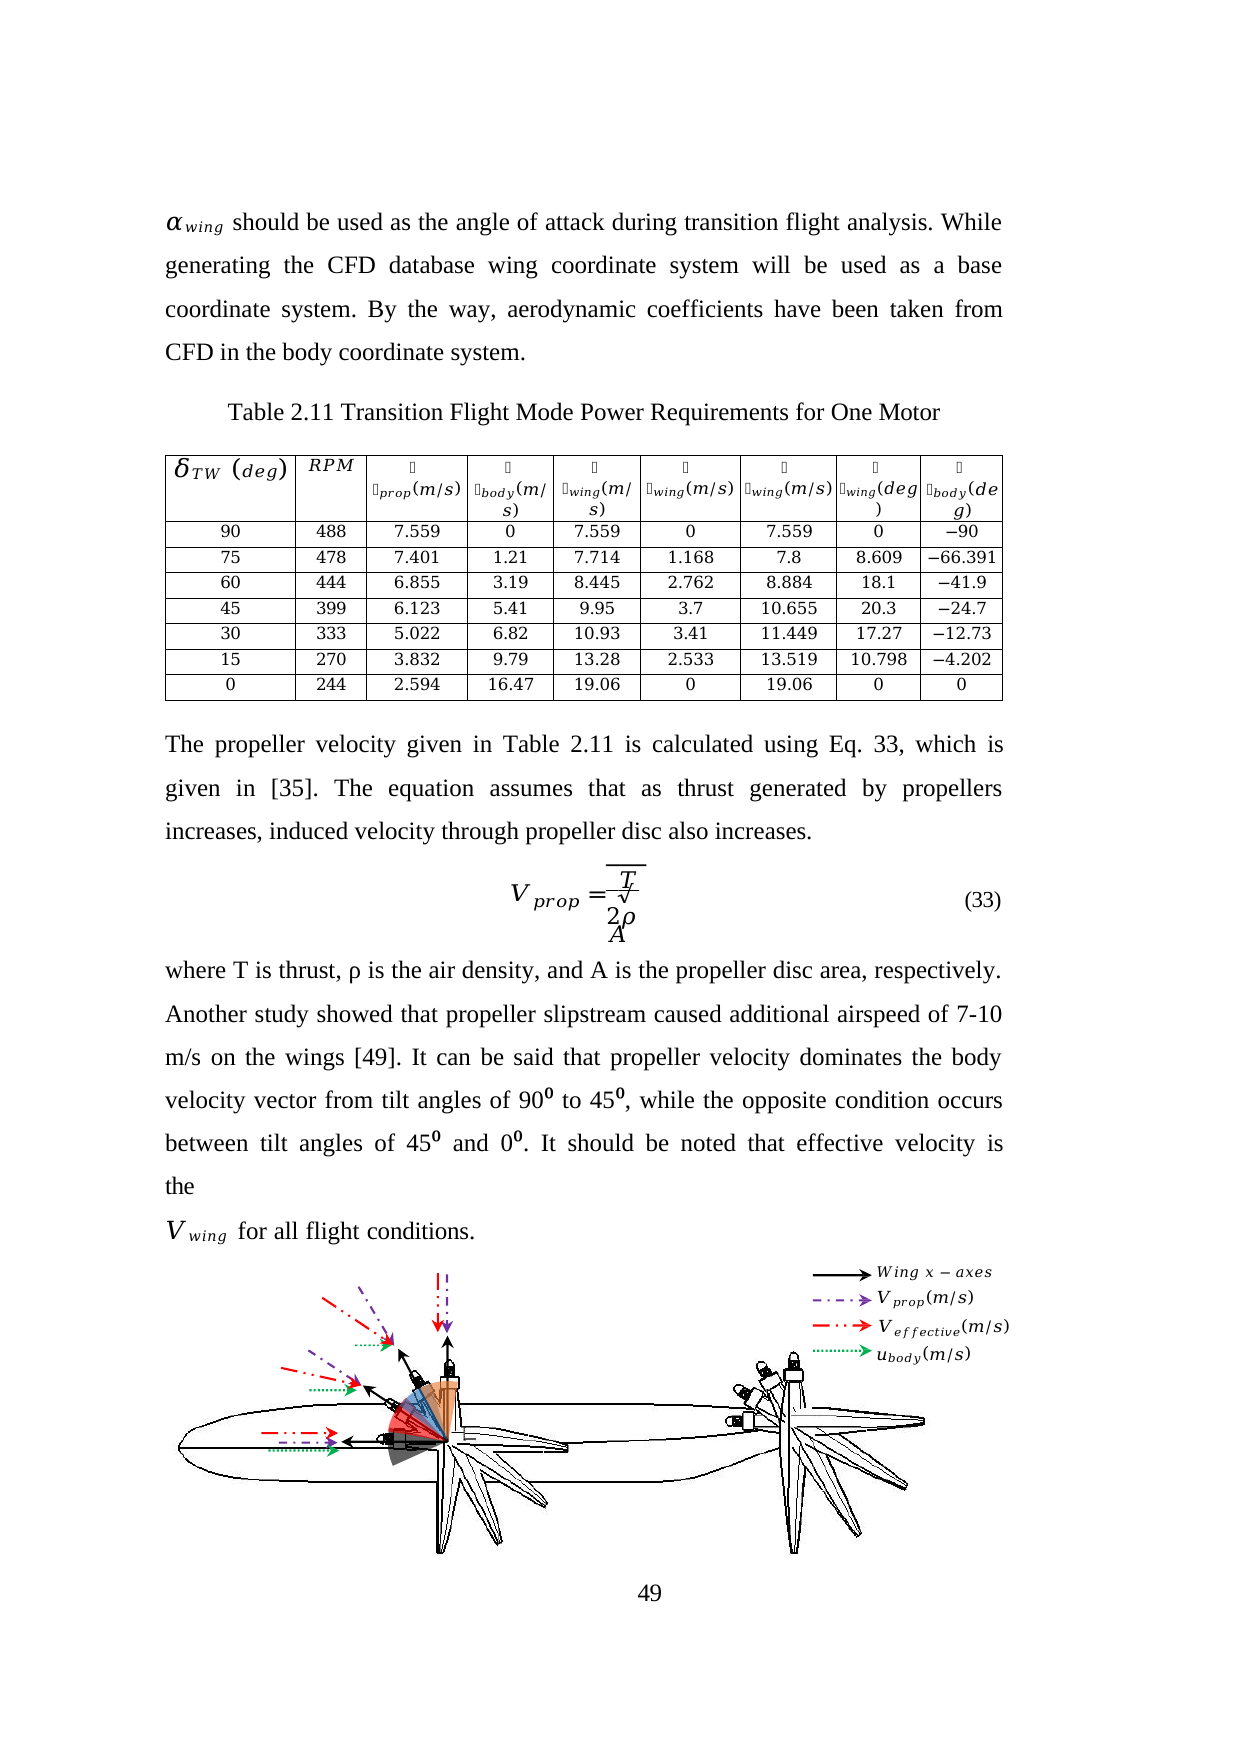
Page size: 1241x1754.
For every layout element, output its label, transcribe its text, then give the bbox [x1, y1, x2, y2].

table_cell 19.06 [741, 675, 836, 699]
table_header 𝑉𝑝𝑟𝑜𝑝(𝑚/𝑠) [367, 456, 467, 521]
table_cell 9.79 [468, 650, 553, 674]
table_cell −41.9 [921, 573, 1002, 598]
table_cell 2.762 [641, 573, 740, 598]
table_header 𝛼𝑤𝑖𝑛𝑔(𝑑𝑒𝑔) [837, 456, 920, 521]
text 𝑉𝑒𝑓𝑓𝑒𝑐𝑡𝑖𝑣𝑒(𝑚/𝑠) [878, 1315, 1094, 1340]
table_cell 488 [296, 522, 366, 547]
table_cell 2.533 [641, 650, 740, 674]
text The propeller velocity given in Table 2.11 is calculated using Eq. 33, which is given in [35]. The equation assumes that as thrust generated by propellers increases, induced velocity through propeller disc also increases. [165, 729, 1004, 844]
table_cell 7.559 [741, 522, 836, 547]
table_cell 399 [296, 599, 366, 623]
table_header 𝛿𝑇𝑊 (𝑑𝑒𝑔) [166, 456, 295, 521]
table_cell 0 [166, 675, 295, 699]
text 𝑉𝑤𝑖𝑛𝑔 for all flight conditions. [165, 1214, 1094, 1245]
table_cell 8.609 [837, 548, 920, 572]
table_cell 11.449 [741, 624, 836, 649]
table_cell 0 [468, 522, 553, 547]
table_header 𝑉𝑤𝑖𝑛𝑔(𝑚/𝑠) [741, 456, 836, 521]
table_cell 333 [296, 624, 366, 649]
table_cell 10.655 [741, 599, 836, 623]
table_header 𝑢𝑤𝑖𝑛𝑔(𝑚/𝑠) [554, 456, 640, 521]
picture [403, 1351, 446, 1387]
table_cell 45 [166, 599, 295, 623]
table_cell 60 [166, 573, 295, 598]
table_cell 10.798 [837, 650, 920, 674]
table_cell 6.855 [367, 573, 467, 598]
table_cell 3.19 [468, 573, 553, 598]
table_cell 6.123 [367, 599, 467, 623]
table_cell 7.559 [554, 522, 640, 547]
table_header 𝑅𝑃𝑀 [296, 456, 366, 521]
table_cell 5.41 [468, 599, 553, 623]
table_cell −12.73 [921, 624, 1002, 649]
table_cell 19.06 [554, 675, 640, 699]
table_cell 270 [296, 650, 366, 674]
table_cell 17.27 [837, 624, 920, 649]
table_cell 0 [921, 675, 1002, 699]
table_header 𝑢𝑏𝑜𝑑𝑦(𝑚/𝑠) [468, 456, 553, 521]
table_cell 16.47 [468, 675, 553, 699]
table_cell 0 [837, 675, 920, 699]
table_cell 444 [296, 573, 366, 598]
text 𝑉𝑝𝑟𝑜𝑝(𝑚/𝑠) [876, 1286, 1094, 1308]
table_cell 8.884 [741, 573, 836, 598]
table_cell 6.82 [468, 624, 553, 649]
table_cell 9.95 [554, 599, 640, 623]
text 𝛼𝑤𝑖𝑛𝑔 should be used as the angle of attack during transition flight analysis. While generating the CFD database wing coordinate system will be used as a base coordinate system. By the way, aerodynamic coefficients have been taken from CFD in the body coordinate system. [165, 205, 1003, 366]
table_cell 13.28 [554, 650, 640, 674]
table_cell 7.8 [741, 548, 836, 572]
table_cell 5.022 [367, 624, 467, 649]
table_cell 3.7 [641, 599, 740, 623]
picture [172, 1338, 930, 1556]
table_cell −24.7 [921, 599, 1002, 623]
table_header 𝛼𝑏𝑜𝑑𝑦(𝑑𝑒𝑔) [921, 456, 1002, 521]
text where T is thrust, ρ is the air density, and A is the propeller disc area, respectively. Another study showed that propeller slipstream caused additional airspeed of 7-10 m/s on the wings [49]. It can be said that propeller velocity dominates the body velocity vector from tilt angles of 90⁰ to 45⁰, while the opposite condition occurs between tilt angles of 45⁰ and 0⁰. It should be noted that effective velocity is the [165, 956, 1004, 1200]
table_cell 1.21 [468, 548, 553, 572]
text Table 2.11 Transition Flight Mode Power Requirements for One Motor [227, 397, 1094, 426]
table_cell 0 [837, 522, 920, 547]
table_cell 244 [296, 675, 366, 699]
table_cell −90 [921, 522, 1002, 547]
table_header (33) [646, 865, 1007, 946]
table_cell 13.519 [741, 650, 836, 674]
text 𝑢𝑏𝑜𝑑𝑦(𝑚/𝑠) [876, 1342, 1094, 1365]
table_cell 0 [641, 675, 740, 699]
table_cell 478 [296, 548, 366, 572]
text 𝑊𝑖𝑛𝑔 𝑥 − 𝑎𝑥𝑒𝑠 [876, 1263, 1094, 1280]
table_cell 15 [166, 650, 295, 674]
table_cell 90 [166, 522, 295, 547]
table_cell 2.594 [367, 675, 467, 699]
table_cell 20.3 [837, 599, 920, 623]
table_cell 30 [166, 624, 295, 649]
table_cell 1.168 [641, 548, 740, 572]
table_cell 3.41 [641, 624, 740, 649]
table_cell −4.202 [921, 650, 1002, 674]
table_cell 10.93 [554, 624, 640, 649]
table_cell 18.1 [837, 573, 920, 598]
table_cell 7.401 [367, 548, 467, 572]
table_header 𝑤𝑤𝑖𝑛𝑔(𝑚/𝑠) [641, 456, 740, 521]
table_cell 75 [166, 548, 295, 572]
table_cell −66.391 [921, 548, 1002, 572]
table_cell 7.559 [367, 522, 467, 547]
table_cell 3.832 [367, 650, 467, 674]
table_cell 7.714 [554, 548, 640, 572]
table_cell 8.445 [554, 573, 640, 598]
table_header 𝑇 𝑉𝑝𝑟𝑜𝑝 = √ 2𝜌𝐴 [504, 865, 646, 946]
table_cell 0 [641, 522, 740, 547]
